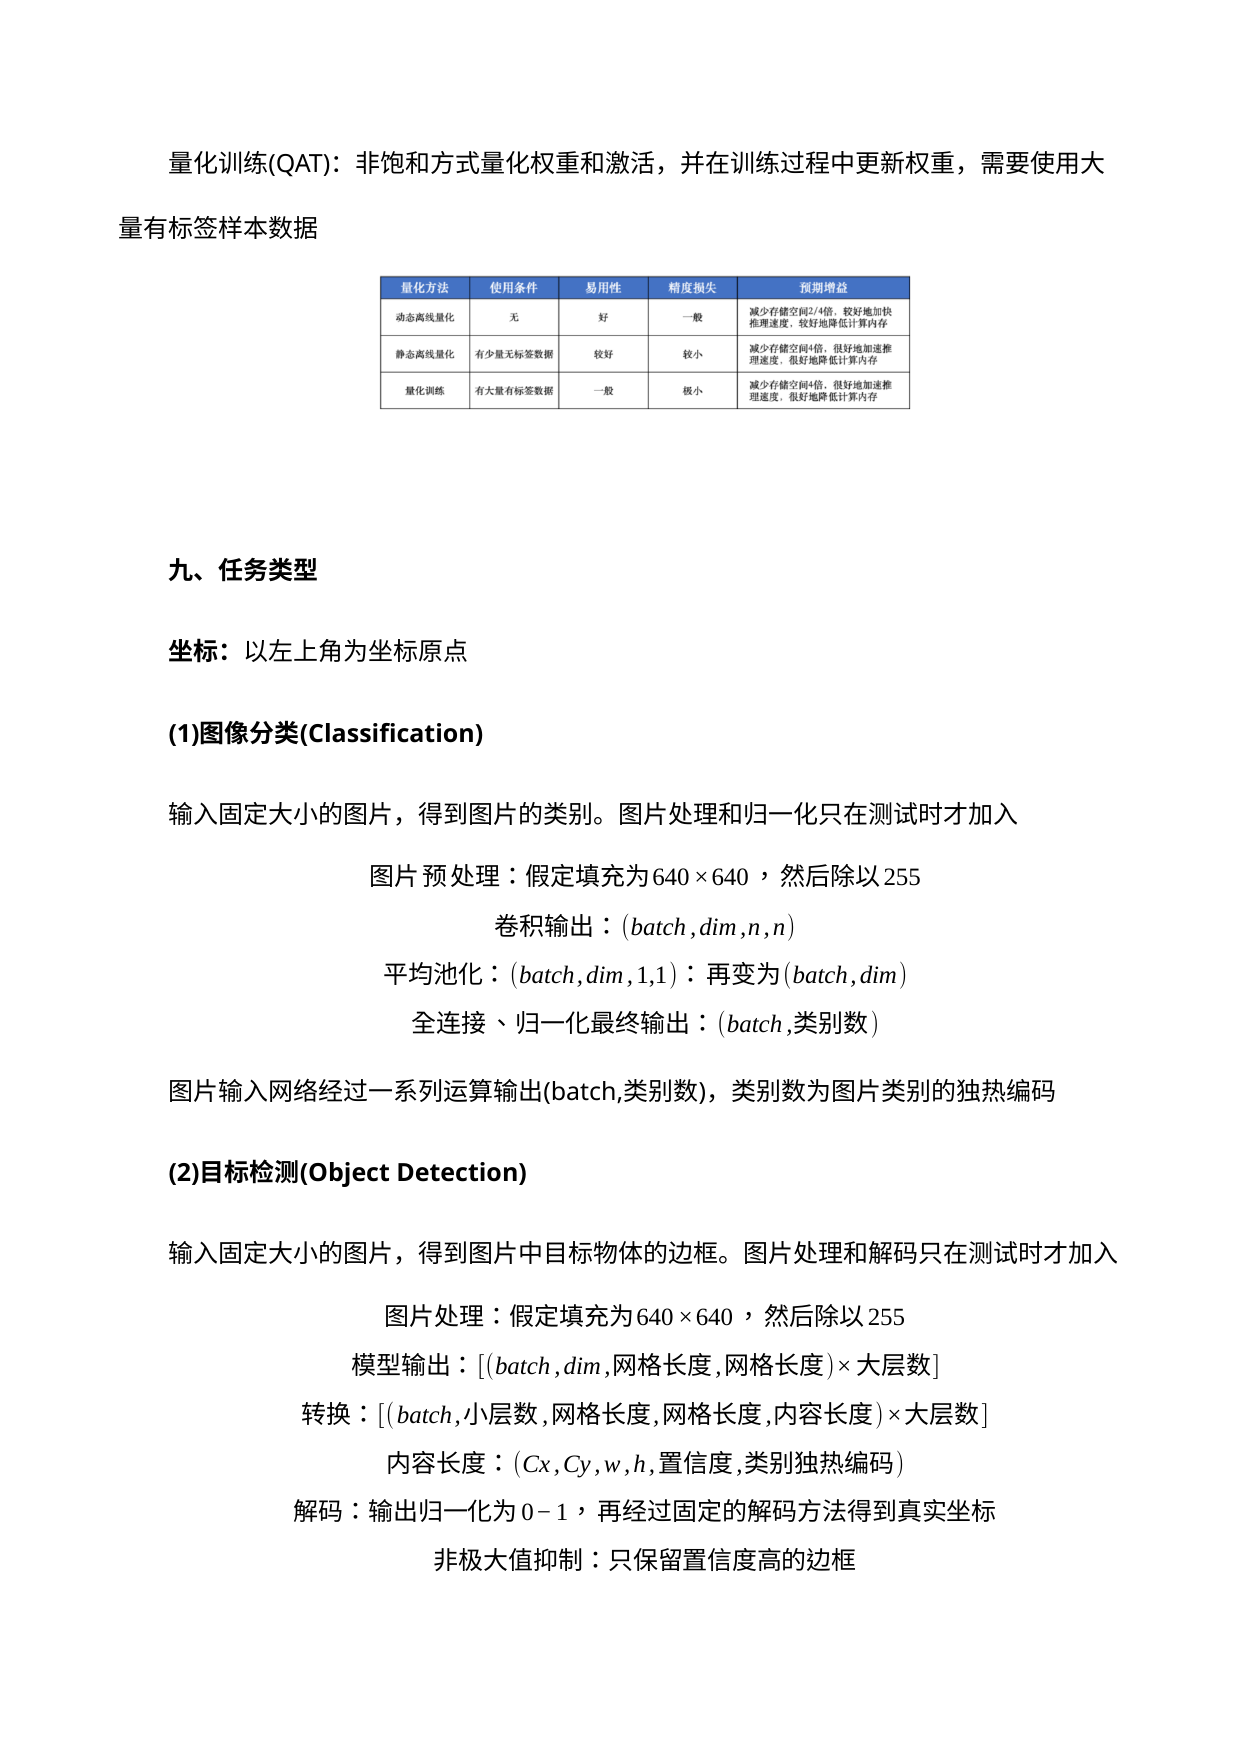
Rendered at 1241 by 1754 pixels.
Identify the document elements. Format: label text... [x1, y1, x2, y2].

picture [379, 275, 911, 410]
text 九、任务类型 [118, 536, 1122, 601]
text 输入固定大小的图片，得到图片中目标物体的边框。图片处理和解码只在测试时才加入 [118, 1219, 1122, 1284]
text 输入固定大小的图片，得到图片的类别。图片处理和归一化只在测试时才加入 [118, 780, 1122, 845]
text (2)目标检测(Object Detection) [118, 1138, 1122, 1203]
text 量化训练(QAT)：非饱和方式量化权重和激活，并在训练过程中更新权重，需要使用大量有标签样本数据 [118, 129, 1122, 259]
text 坐标：以左上角为坐标原点 [118, 617, 1122, 682]
text (1)图像分类(Classification) [118, 699, 1122, 764]
text 图片输入网络经过一系列运算输出(batch,类别数)，类别数为图片类别的独热编码 [118, 1057, 1122, 1122]
